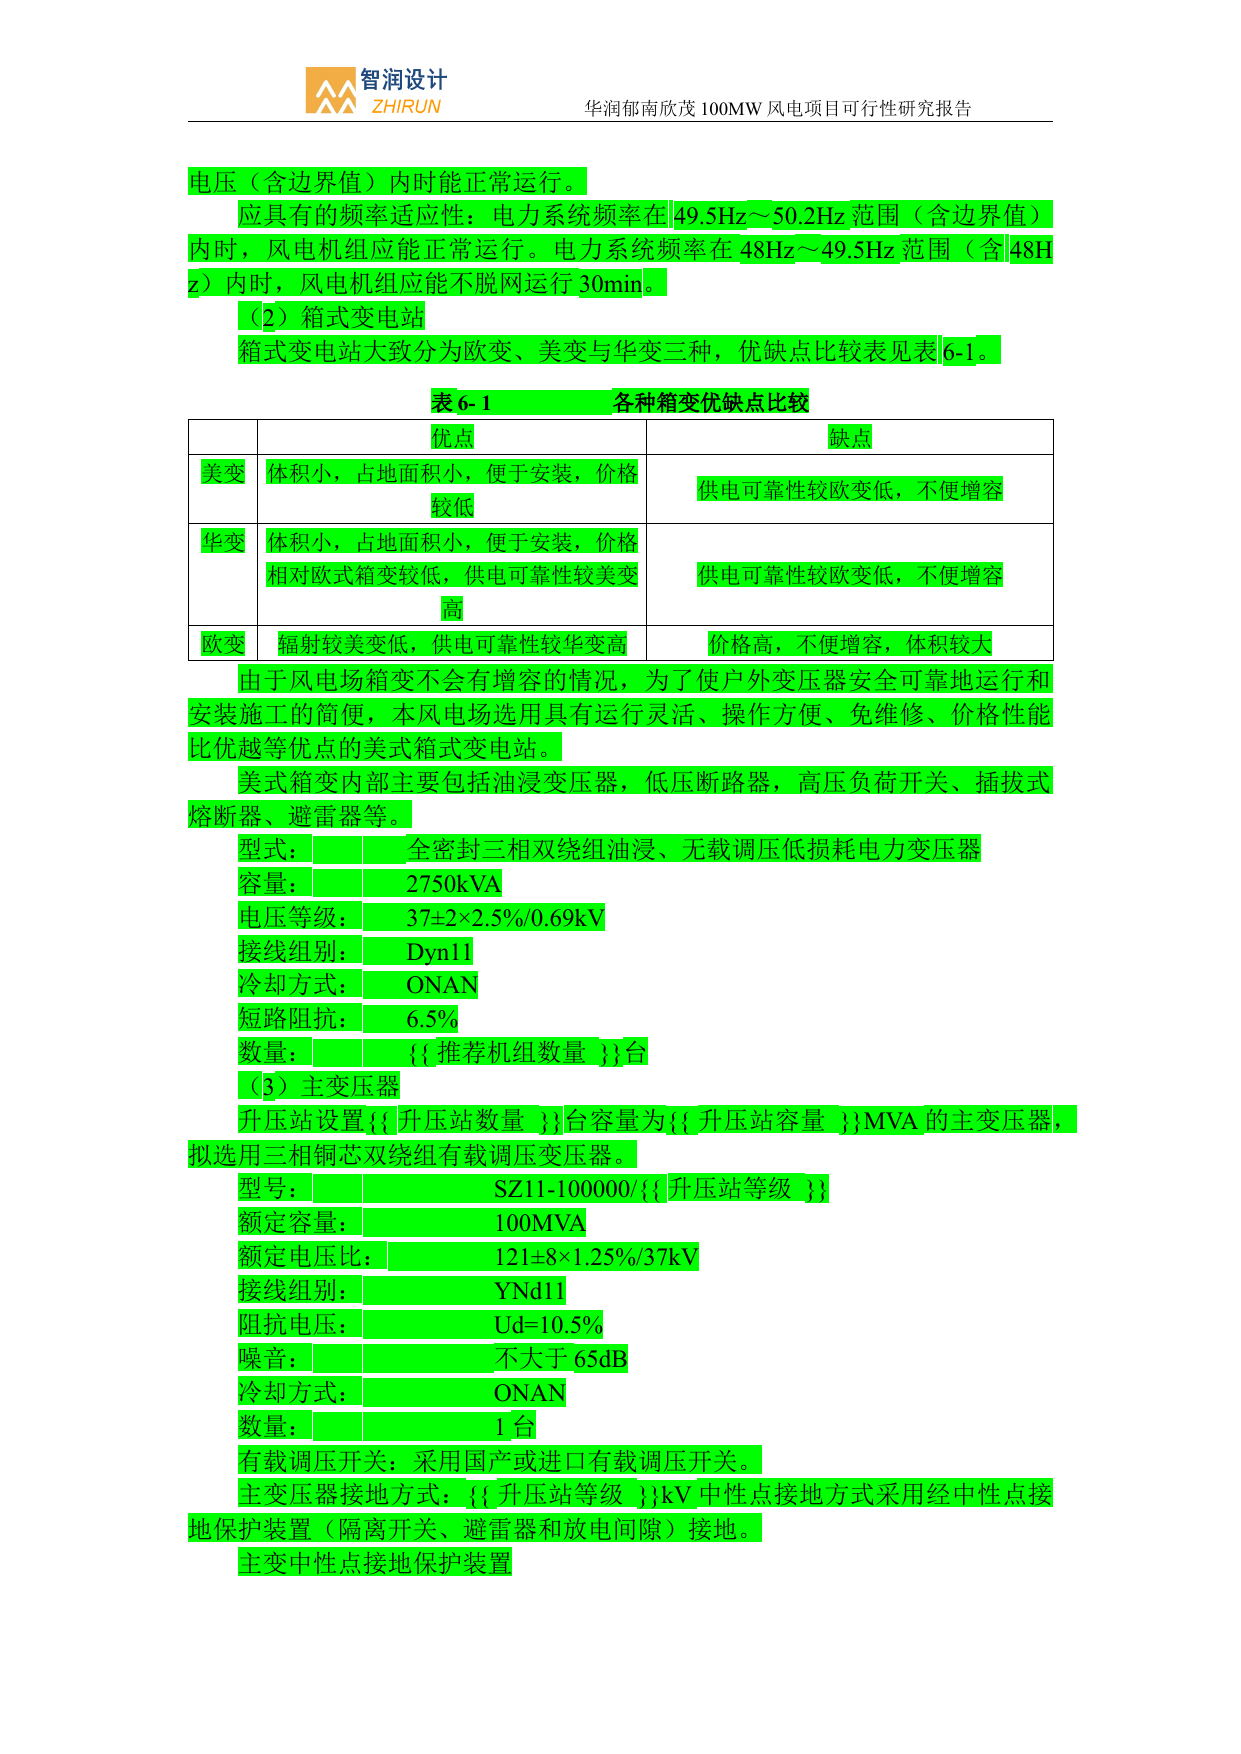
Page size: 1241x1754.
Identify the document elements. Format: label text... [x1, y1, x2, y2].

text （2）箱式变电站 [187, 300, 1053, 334]
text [187, 164, 1053, 198]
text （3）主变压器 [187, 1069, 1053, 1103]
text 箱式变电站大致分为欧变、美变与华变三种，优缺点比较表见表6-1。 [187, 334, 1053, 368]
text 短路阻抗： 6.5% [187, 1001, 1053, 1035]
text 表6- 1 各种箱变优缺点比较 [187, 384, 1053, 418]
text 主变中性点接地保护装置 [187, 1544, 1053, 1578]
text 应具有的频率适应性：电力系统频率在49.5Hz～50.2Hz范围（含边界值）内时，风电机组应能正常运行。电力系统频率在48Hz～49.5Hz范围（含48Hz）内时，风电机组应能不脱网运行30min。 [187, 198, 1053, 300]
text 型式： 全密封三相双绕组油浸、无载调压低损耗电力变压器 [187, 831, 1053, 865]
text 冷却方式： ONAN [187, 1374, 1053, 1408]
text 阻抗电压： Ud=10.5% [187, 1307, 1053, 1341]
text 额定电压比： 121±8×1.25%/37kV [187, 1239, 1053, 1273]
text 额定容量： 100MVA [187, 1205, 1053, 1239]
text 接线组别： YNd11 [187, 1273, 1053, 1307]
table_cell 体积小，占地面积小，便于安装，价格较低 [258, 455, 646, 522]
table_cell 华变 [189, 524, 257, 625]
text 数量： 1台 [187, 1408, 1053, 1442]
text 升压站设置{{ 升压站数量 }}台容量为{{ 升压站容量 }}MVA的主变压器，拟选用三相铜芯双绕组有载调压变压器。 [187, 1103, 1053, 1171]
text 美式箱变内部主要包括油浸变压器，低压断路器，高压负荷开关、插拔式熔断器、避雷器等。 [187, 763, 1053, 831]
text 容量： 2750kVA [187, 865, 1053, 899]
table_header 缺点 [647, 420, 1053, 453]
table_header 优点 [258, 420, 646, 453]
text 噪音： 不大于65dB [187, 1341, 1053, 1374]
table_cell 辐射较美变低，供电可靠性较华变高 [258, 626, 646, 660]
table_cell 供电可靠性较欧变低，不便增容 [647, 455, 1053, 522]
text 型号： SZ11-100000/{{ 升压站等级 }} [187, 1171, 1053, 1205]
table_cell 价格高，不便增容，体积较大 [647, 626, 1053, 660]
text 冷却方式： ONAN [187, 967, 1053, 1001]
text 由于风电场箱变不会有增容的情况，为了使户外变压器安全可靠地运行和安装施工的简便，本风电场选用具有运行灵活、操作方便、免维修、价格性能比优越等优点的美式箱式变电站。 [187, 661, 1053, 763]
text 主变压器接地方式：{{ 升压站等级 }}kV中性点接地方式采用经中性点接地保护装置（隔离开关、避雷器和放电间隙）接地。 [187, 1476, 1053, 1544]
text 有载调压开关：采用国产或进口有载调压开关。 [187, 1442, 1053, 1476]
text 电压等级： 37±2×2.5%/0.69kV [187, 899, 1053, 933]
table_header [189, 420, 257, 453]
text 数量： {{ 推荐机组数量 }}台 [187, 1035, 1053, 1069]
picture [305, 65, 448, 115]
table_cell 体积小，占地面积小，便于安装，价格相对欧式箱变较低，供电可靠性较美变高 [258, 524, 646, 625]
table_cell 欧变 [189, 626, 257, 660]
text 接线组别： Dyn11 [187, 933, 1053, 967]
table_cell 美变 [189, 455, 257, 522]
table_cell 供电可靠性较欧变低，不便增容 [647, 524, 1053, 625]
